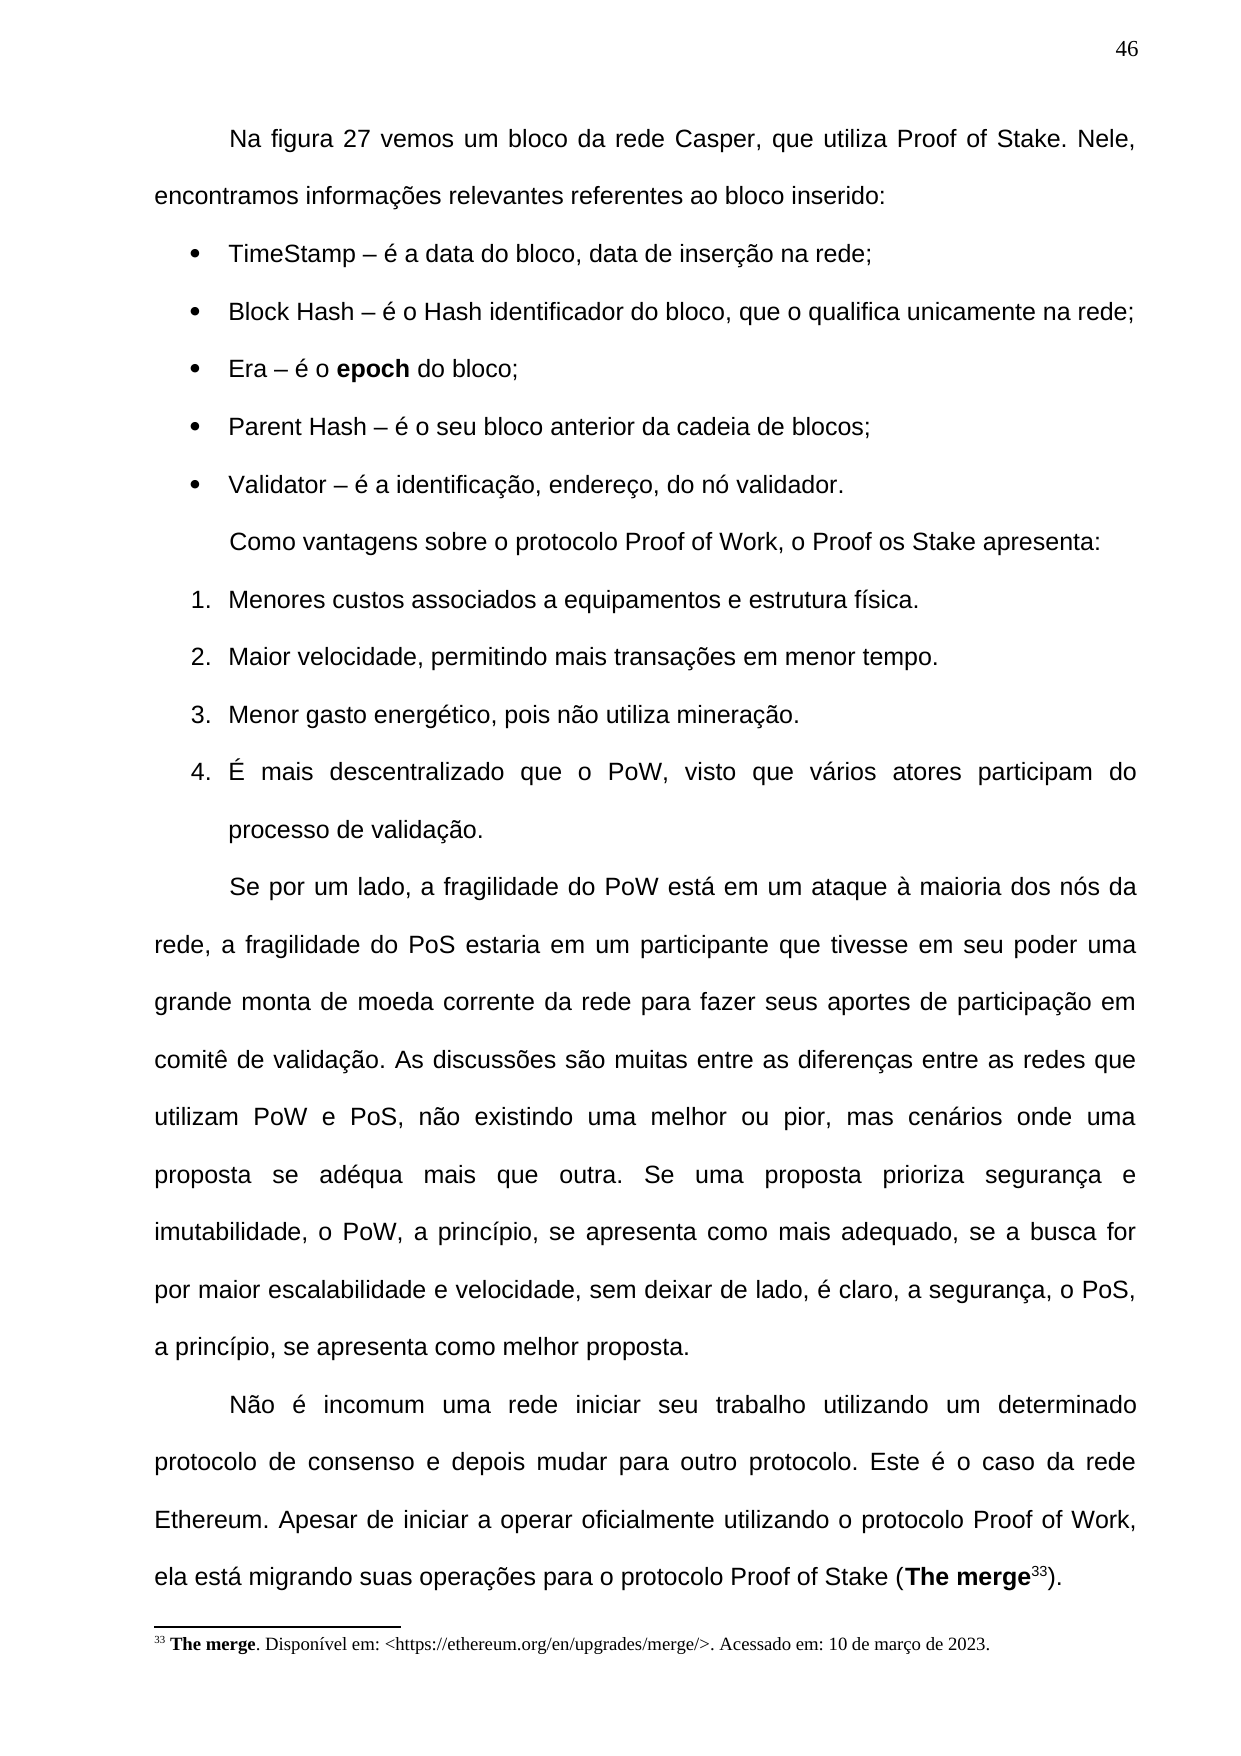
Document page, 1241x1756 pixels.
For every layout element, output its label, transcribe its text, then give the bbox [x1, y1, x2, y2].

list Validator – é a identificação, endereço, do nó validador. [191, 470, 1138, 498]
text Na figura 27 vemos um bloco da rede Casper, que utiliza Proof of Stake. Nele, encontramos informações relevantes referentes ao bloco inserido: [154, 124, 1138, 210]
text Não é incomum uma rede iniciar seu trabalho utilizando um determinado protocolo de consenso e depois mudar para outro protocolo. Este é o caso da rede Ethereum. Apesar de iniciar a operar oficialmente utilizando o protocolo Proof of Work, ela está migrando suas operações para o protocolo Proof of Stake (The merge). [154, 1390, 1138, 1591]
text Como vantagens sobre o protocolo Proof of Work, o Proof os Stake apresenta: [154, 527, 1138, 556]
list Menores custos associados a equipamentos e estrutura física. [191, 585, 1138, 614]
list Block Hash – é o Hash identificador do bloco, que o qualifica unicamente na rede; [191, 297, 1138, 325]
list TimeStamp – é a data do bloco, data de inserção na rede; [191, 239, 1138, 268]
list Parent Hash – é o seu bloco anterior da cadeia de blocos; [191, 412, 1138, 441]
list Menor gasto energético, pois não utiliza mineração. [191, 700, 1138, 729]
list Maior velocidade, permitindo mais transações em menor tempo. [191, 642, 1138, 671]
list Era – é o epoch do bloco; [191, 354, 1138, 383]
text Se por um lado, a fragilidade do PoW está em um ataque à maioria dos nós da rede, a fragilidade do PoS estaria em um participante que tivesse em seu poder uma grande monta de moeda corrente da rede para fazer seus aportes de participação em comitê de validação. As discussões são muitas entre as diferenças entre as redes que utilizam PoW e PoS, não existindo uma melhor ou pior, mas cenários onde uma proposta se adéqua mais que outra. Se uma proposta prioriza segurança e imutabilidade, o PoW, a princípio, se apresenta como mais adequado, se a busca for por maior escalabilidade e velocidade, sem deixar de lado, é claro, a segurança, o PoS, a princípio, se apresenta como melhor proposta. [154, 872, 1138, 1361]
list É mais descentralizado que o PoW, visto que vários atores participam do processo de validação. [191, 757, 1138, 844]
